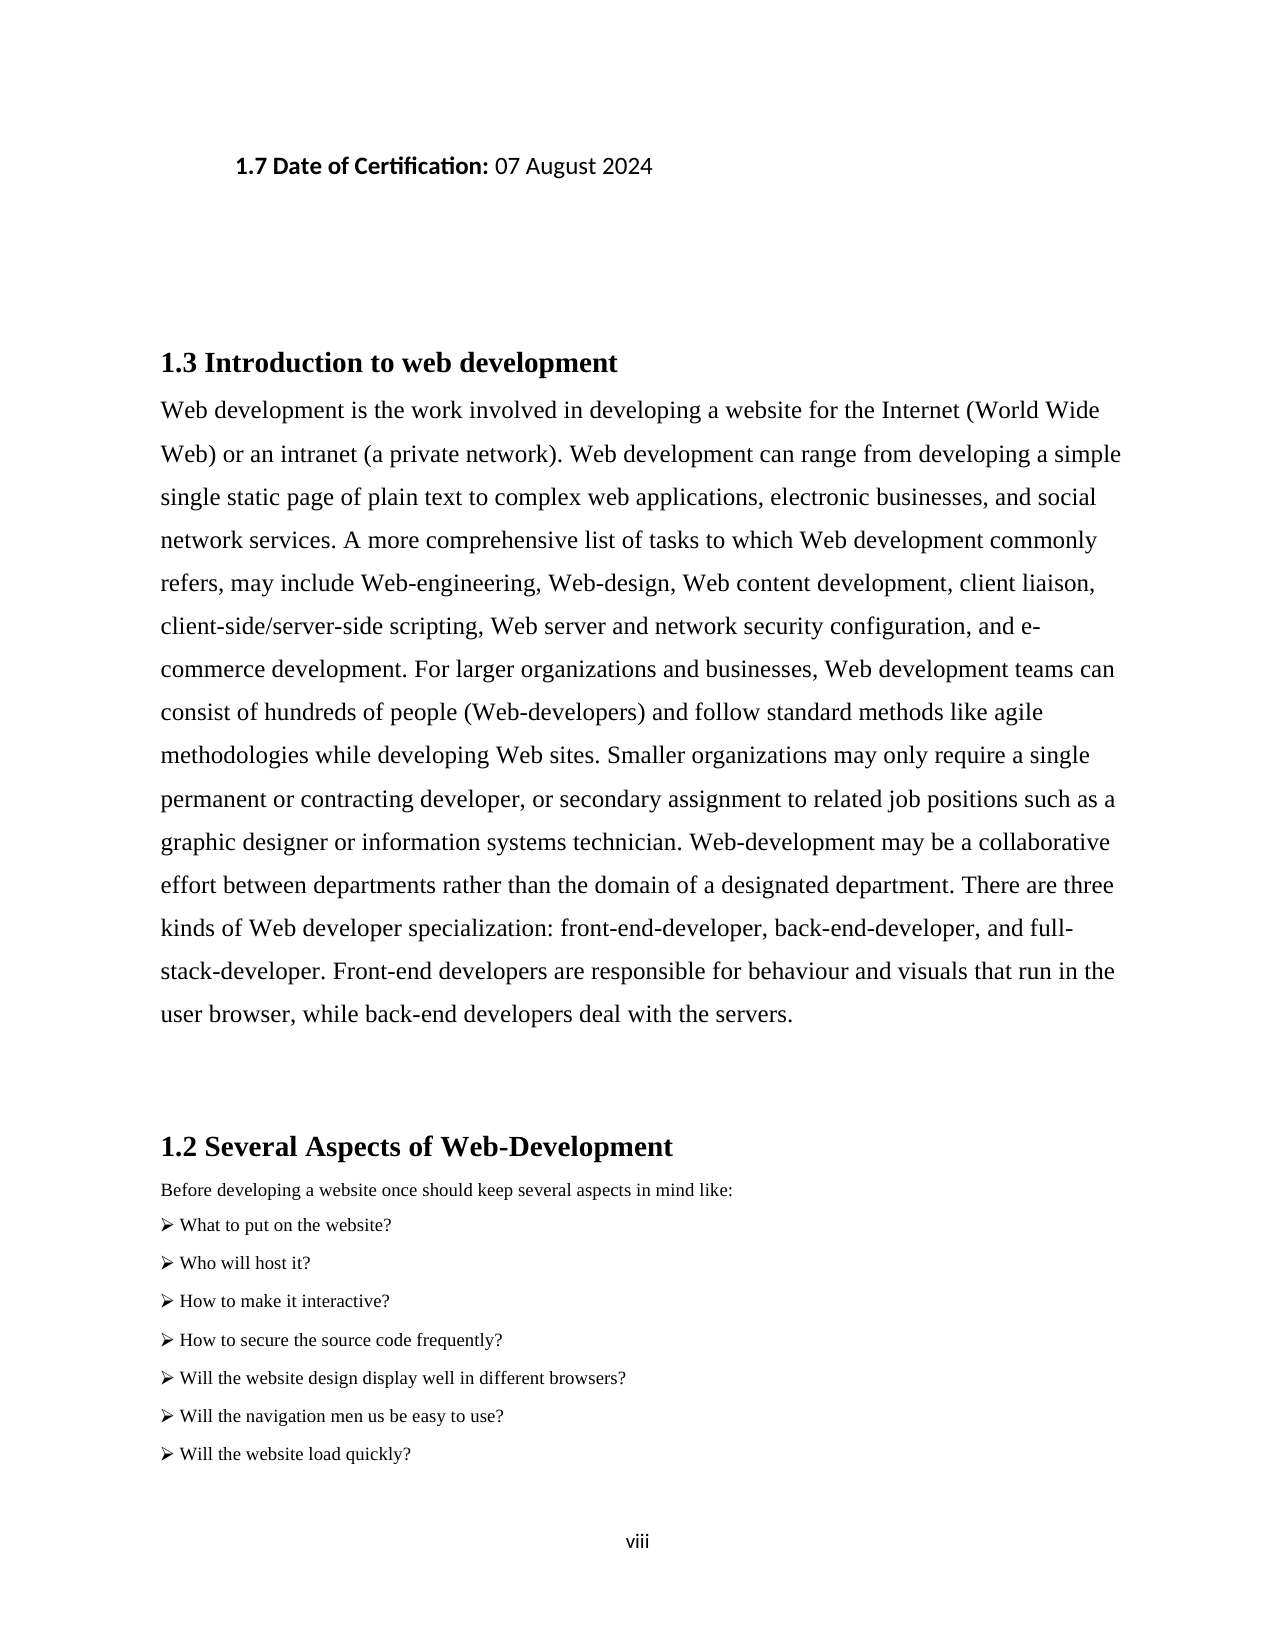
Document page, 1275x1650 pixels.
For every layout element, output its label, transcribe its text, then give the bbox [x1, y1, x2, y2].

text ⮚ How to make it interactive? [160, 1288, 1125, 1313]
text ⮚ What to put on the website? [160, 1211, 1125, 1237]
text Web development is the work involved in developing a website for the Internet (World Wide Web) or an intranet (a private network). Web development can range from developing a simple single static page of plain text to complex web applications, electronic businesses, and social network services. A more comprehensive list of tasks to which Web development commonly refers, may include Web-engineering, Web-design, Web content development, client liaison, client-side/server-side scripting, Web server and network security configuration, and e-commerce development. For larger organizations and businesses, Web development teams can consist of hundreds of people (Web-developers) and follow standard methods like agile methodologies while developing Web sites. Smaller organizations may only require a single permanent or contracting developer, or secondary assignment to related job positions such as a graphic designer or information systems technician. Web-development may be a collaborative effort between departments rather than the domain of a designated department. There are three kinds of Web developer specialization: front-end-developer, back-end-developer, and full-stack-developer. Front-end developers are responsible for behaviour and visuals that run in the user browser, while back-end developers deal with the servers. [160, 396, 1125, 1028]
text 1.7 Date of Certification: 07 August 2024 [150, 150, 1125, 181]
text ⮚ Will the website load quickly? [160, 1441, 1125, 1466]
text 1.3 Introduction to web development [160, 345, 1125, 379]
text ⮚ Will the website design display well in different browsers? [160, 1364, 1125, 1390]
text ⮚ How to secure the source code frequently? [160, 1326, 1125, 1351]
text 1.2 Several Aspects of Web-Development [160, 1129, 1125, 1162]
text ⮚ Will the navigation men us be easy to use? [160, 1402, 1125, 1428]
text ⮚ Who will host it? [160, 1249, 1125, 1275]
text Before developing a website once should keep several aspects in mind like: [160, 1179, 1125, 1201]
